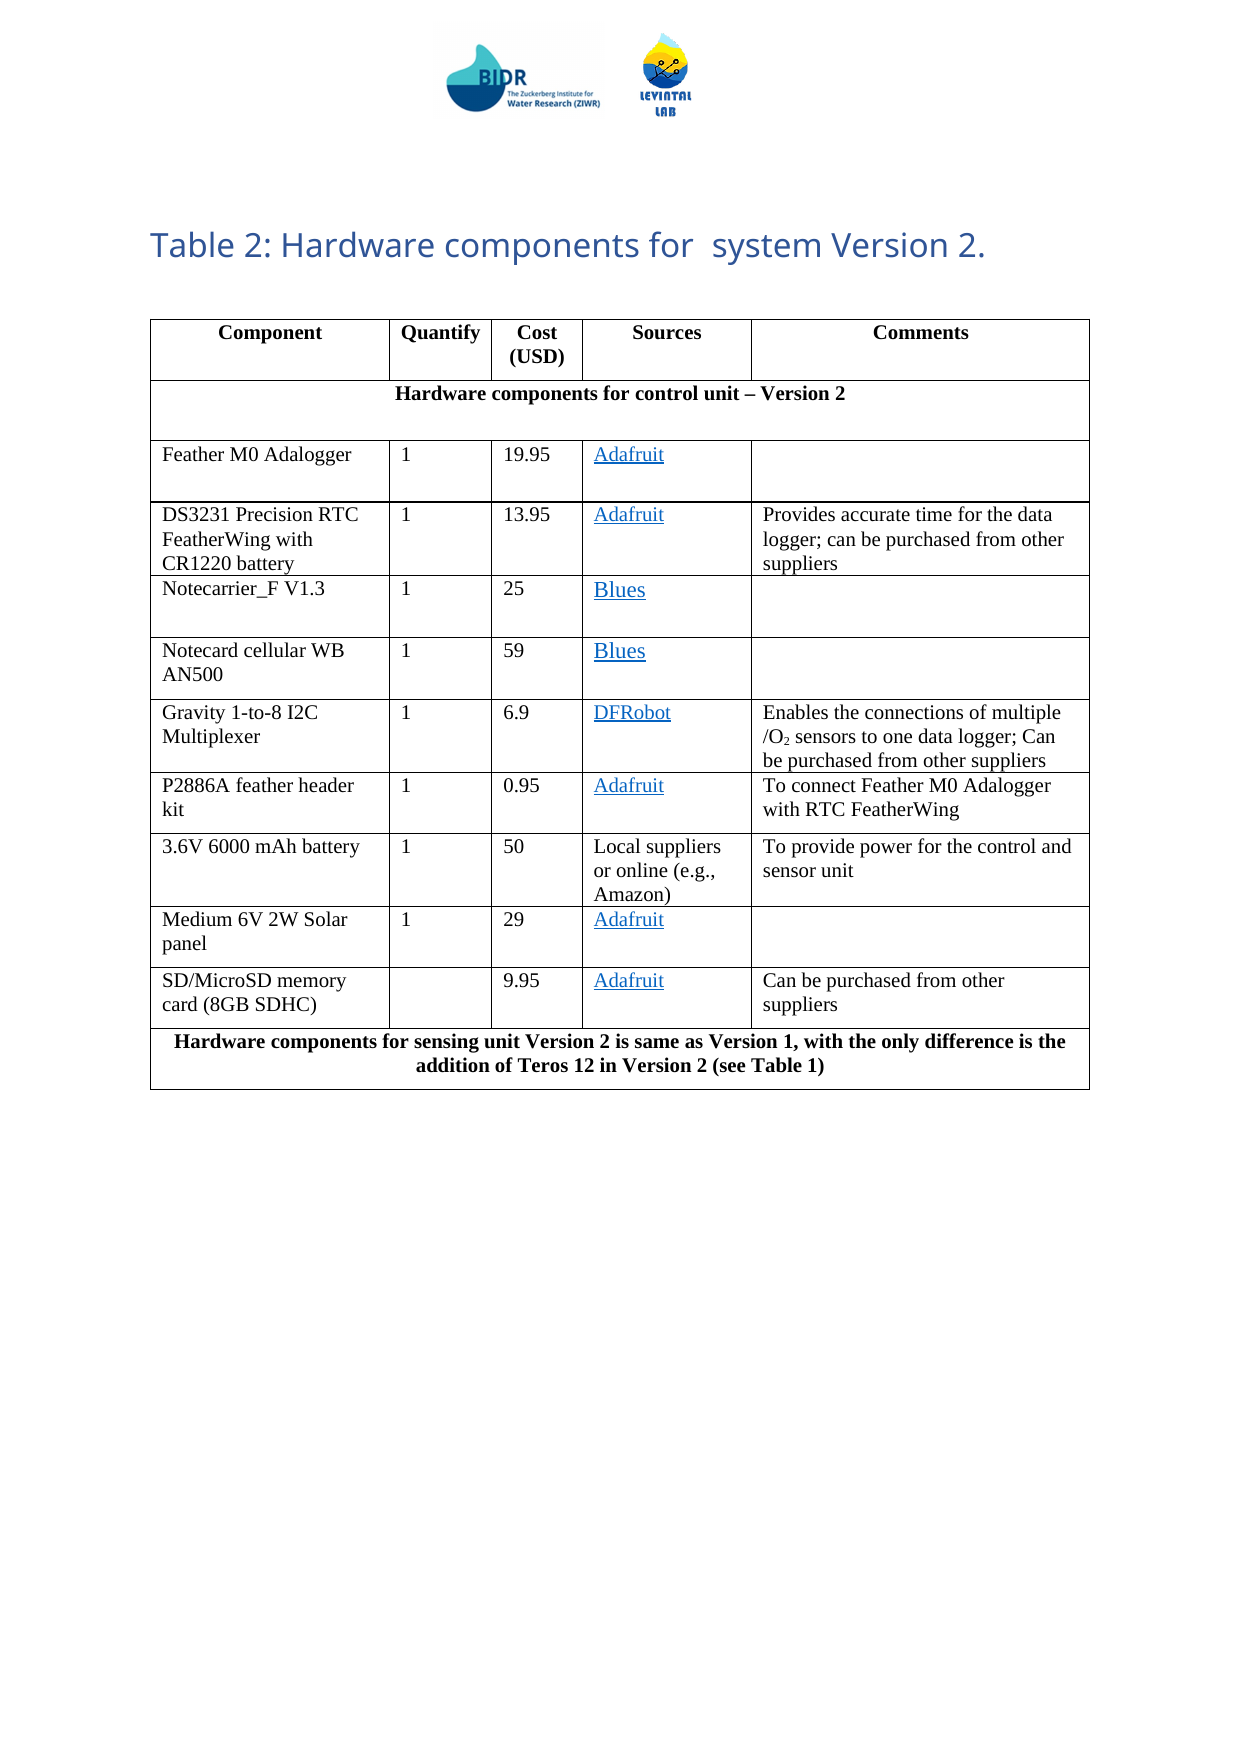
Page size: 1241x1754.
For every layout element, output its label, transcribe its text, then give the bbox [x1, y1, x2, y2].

subtitle Table 2: Hardware components for CO₂ system Version 2. [150, 222, 1090, 267]
table_cell Blues [583, 576, 751, 637]
table_cell 1 [390, 907, 491, 967]
table_cell 0.95 [492, 773, 582, 833]
table_cell 29 [492, 907, 582, 967]
table_cell Provides accurate time for the data logger; can be purchased from other suppliers [752, 503, 1089, 574]
table_cell 25 [492, 576, 582, 637]
table_cell [752, 576, 1089, 637]
table_header Sources [583, 320, 751, 379]
picture [632, 31, 698, 119]
table_cell Adafruit [583, 441, 751, 501]
table_cell Hardware components for control unit – Version 2 [151, 381, 1089, 440]
table_cell 19.95 [492, 441, 582, 501]
table_cell DFRobot [583, 700, 751, 772]
table_cell 13.95 [492, 503, 582, 574]
table_cell Local suppliers or online (e.g., Amazon) [583, 834, 751, 906]
table_cell Gravity 1-to-8 I2C Multiplexer [151, 700, 389, 772]
table_cell To connect Feather M0 Adalogger with RTC FeatherWing [752, 773, 1089, 833]
table_cell Adafruit [583, 968, 751, 1028]
table_cell 1 [390, 576, 491, 637]
table_cell Blues [583, 638, 751, 698]
table_header Quantify [390, 320, 491, 379]
table_cell 1 [390, 700, 491, 772]
table_cell Hardware components for sensing unit Version 2 is same as Version 1, with the only difference is the addition of Teros 12 in Version 2 (see Table 1) [151, 1029, 1089, 1089]
table_cell P2886A feather header kit [151, 773, 389, 833]
table_cell [752, 441, 1089, 501]
table_cell Adafruit [583, 773, 751, 833]
table_cell [390, 968, 491, 1028]
table_cell Enables the connections of multiple CO₂/O2 sensors to one data logger; Can be purchased from other suppliers [752, 700, 1089, 772]
table_cell 1 [390, 638, 491, 698]
table_cell 1 [390, 503, 491, 574]
table_cell Adafruit [583, 907, 751, 967]
table_cell Adafruit [583, 503, 751, 574]
table_cell 3.6V 6000 mAh battery [151, 834, 389, 906]
table_cell Medium 6V 2W Solar panel [151, 907, 389, 967]
table_cell [752, 907, 1089, 967]
table_cell SD/MicroSD memory card (8GB SDHC) [151, 968, 389, 1028]
table_cell 1 [390, 441, 491, 501]
table_cell Notecard cellular WB AN500 [151, 638, 389, 698]
table_cell [752, 638, 1089, 698]
table_header Comments [752, 320, 1089, 379]
table_cell 9.95 [492, 968, 582, 1028]
table_cell To provide power for the control and sensor unit [752, 834, 1089, 906]
table_cell Can be purchased from other suppliers [752, 968, 1089, 1028]
table_header Cost (USD) [492, 320, 582, 379]
picture [433, 21, 605, 119]
table_cell 59 [492, 638, 582, 698]
table_cell Notecarrier_F V1.3 [151, 576, 389, 637]
table_cell Feather M0 Adalogger [151, 441, 389, 501]
table_cell 1 [390, 773, 491, 833]
table_cell 50 [492, 834, 582, 906]
table_cell DS3231 Precision RTC FeatherWing with CR1220 battery [151, 503, 389, 574]
table_header Component [151, 320, 389, 379]
table_cell 6.9 [492, 700, 582, 772]
table_cell 1 [390, 834, 491, 906]
